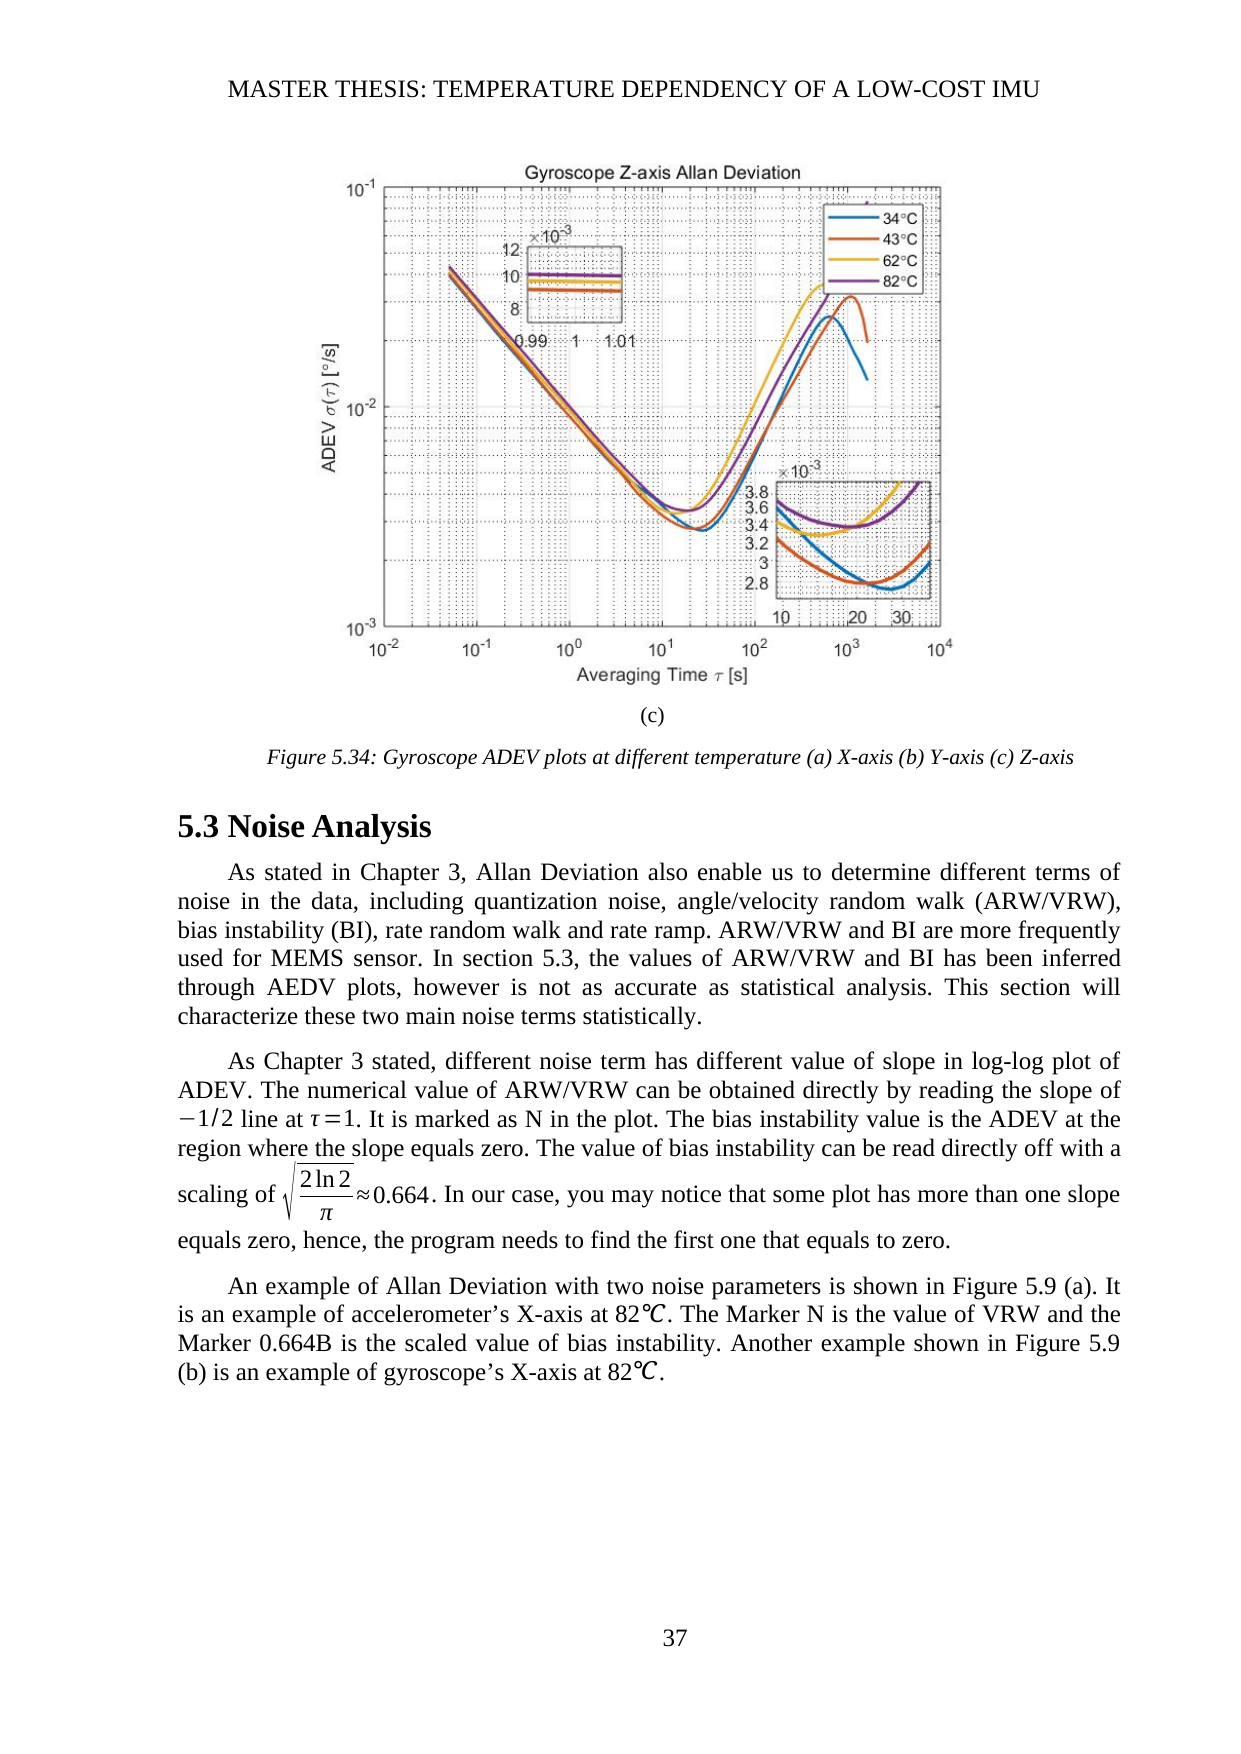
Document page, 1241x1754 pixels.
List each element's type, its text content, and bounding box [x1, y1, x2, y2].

text As Chapter 3 stated, different noise term has different value of slope in log-log plot of ADEV. The numerical value of ARW/VRW can be obtained directly by reading the slope of line at . It is marked as N in the plot. The bias instability value is the ADEV at the region where the slope equals zero. The value of bias instability can be read directly off with a scaling of . In our case, you may notice that some plot has more than one slope equals zero, hence, the program needs to find the first one that equals to zero. [177, 1046, 1122, 1254]
picture [291, 147, 1008, 686]
text As stated in Chapter 3, Allan Deviation also enable us to determine different terms of noise in the data, including quantization noise, angle/velocity random walk (ARW/VRW), bias instability (BI), rate random walk and rate ramp. ARW/VRW and BI are more frequently used for MEMS sensor. In section 5.3, the values of ARW/VRW and BI has been inferred through AEDV plots, however is not as accurate as statistical analysis. This section will characterize these two main noise terms statistically. [177, 857, 1122, 1030]
text (c) [177, 702, 1122, 727]
subtitle 5.3 Noise Analysis [177, 806, 1122, 845]
text An example of Allan Deviation with two noise parameters is shown in Figure 5.9 (a). It is an example of accelerometer’s X-axis at 82. The Marker N is the value of VRW and the Marker 0.664B is the scaled value of bias instability. Another example shown in Figure 5.9 (b) is an example of gyroscope’s X-axis at 82. [177, 1271, 1122, 1386]
